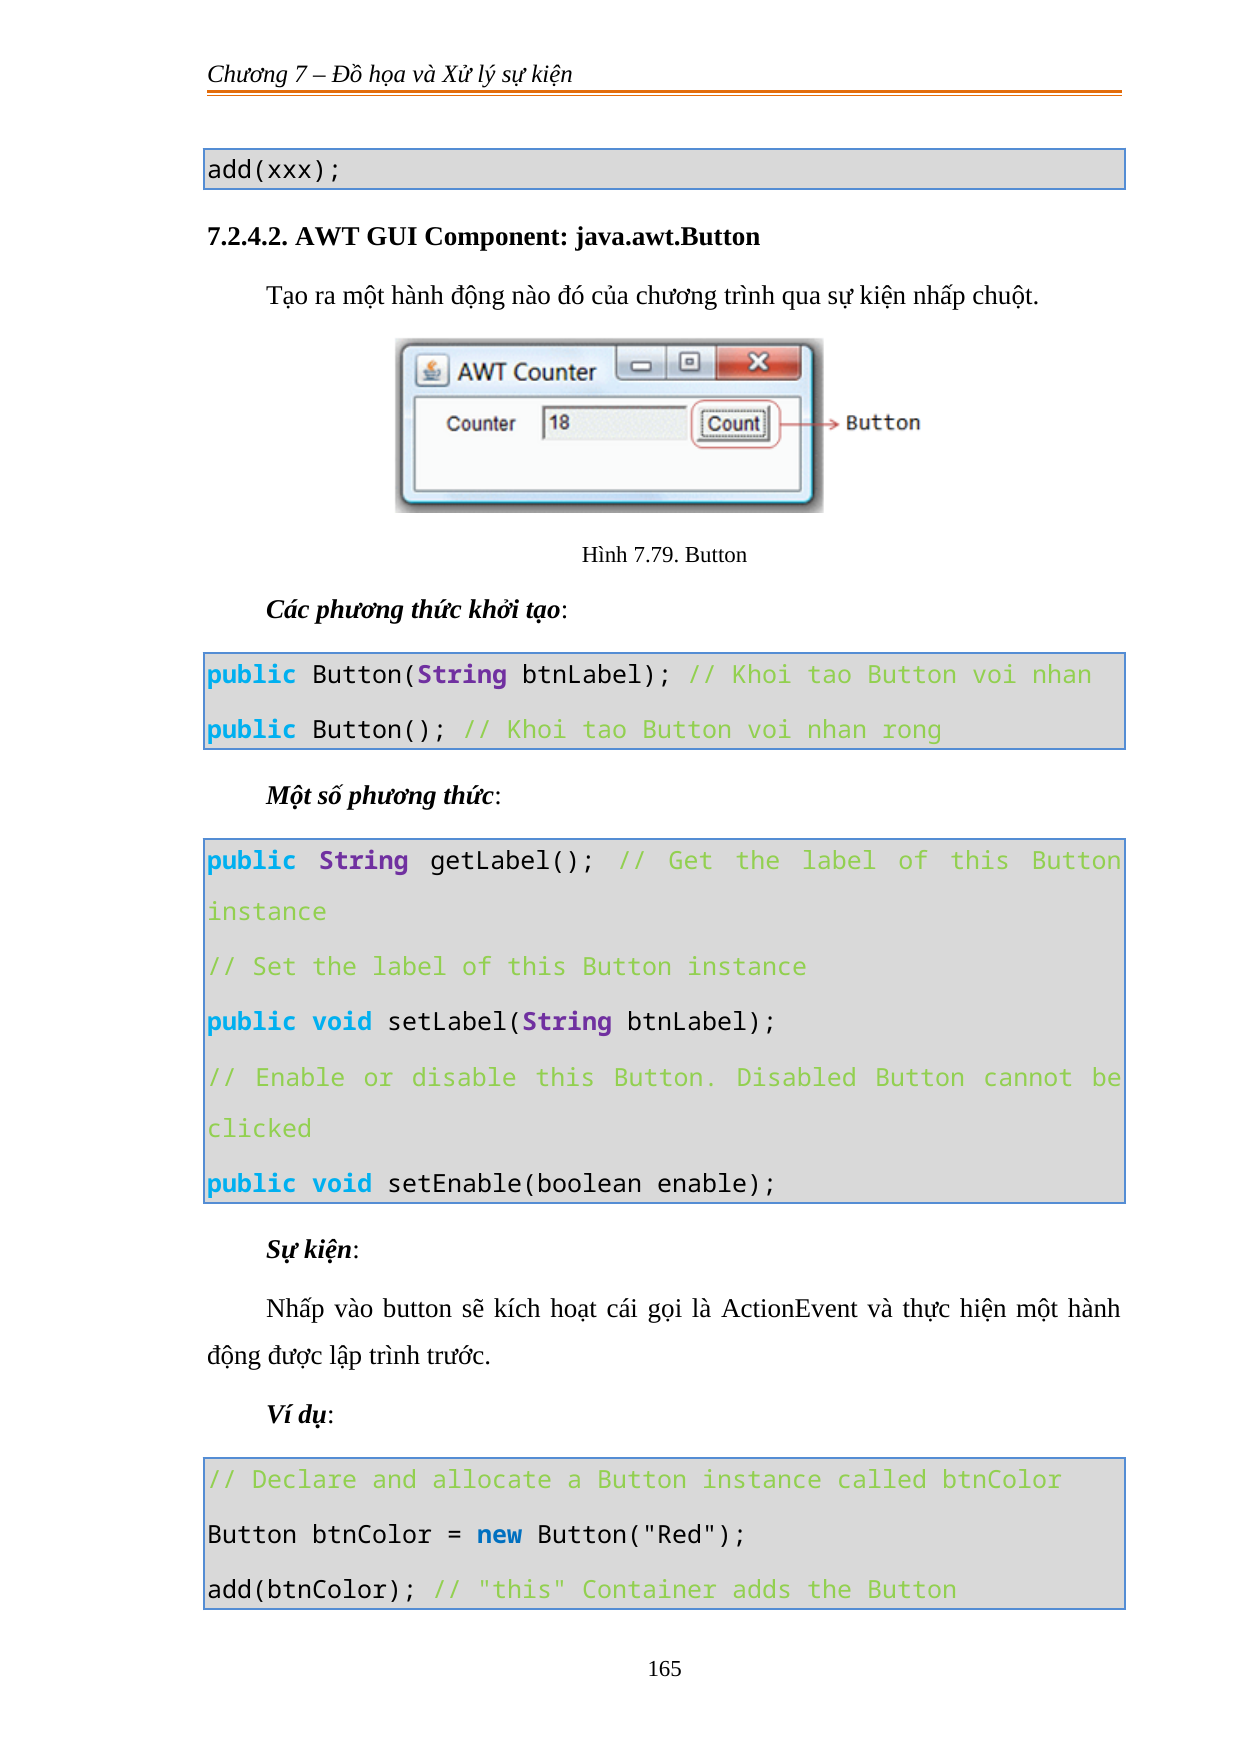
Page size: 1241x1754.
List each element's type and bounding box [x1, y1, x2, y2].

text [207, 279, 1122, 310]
picture [394, 337, 935, 513]
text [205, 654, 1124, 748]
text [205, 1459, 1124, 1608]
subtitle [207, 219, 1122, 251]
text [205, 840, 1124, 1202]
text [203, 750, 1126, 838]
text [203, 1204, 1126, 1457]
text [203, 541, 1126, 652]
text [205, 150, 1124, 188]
